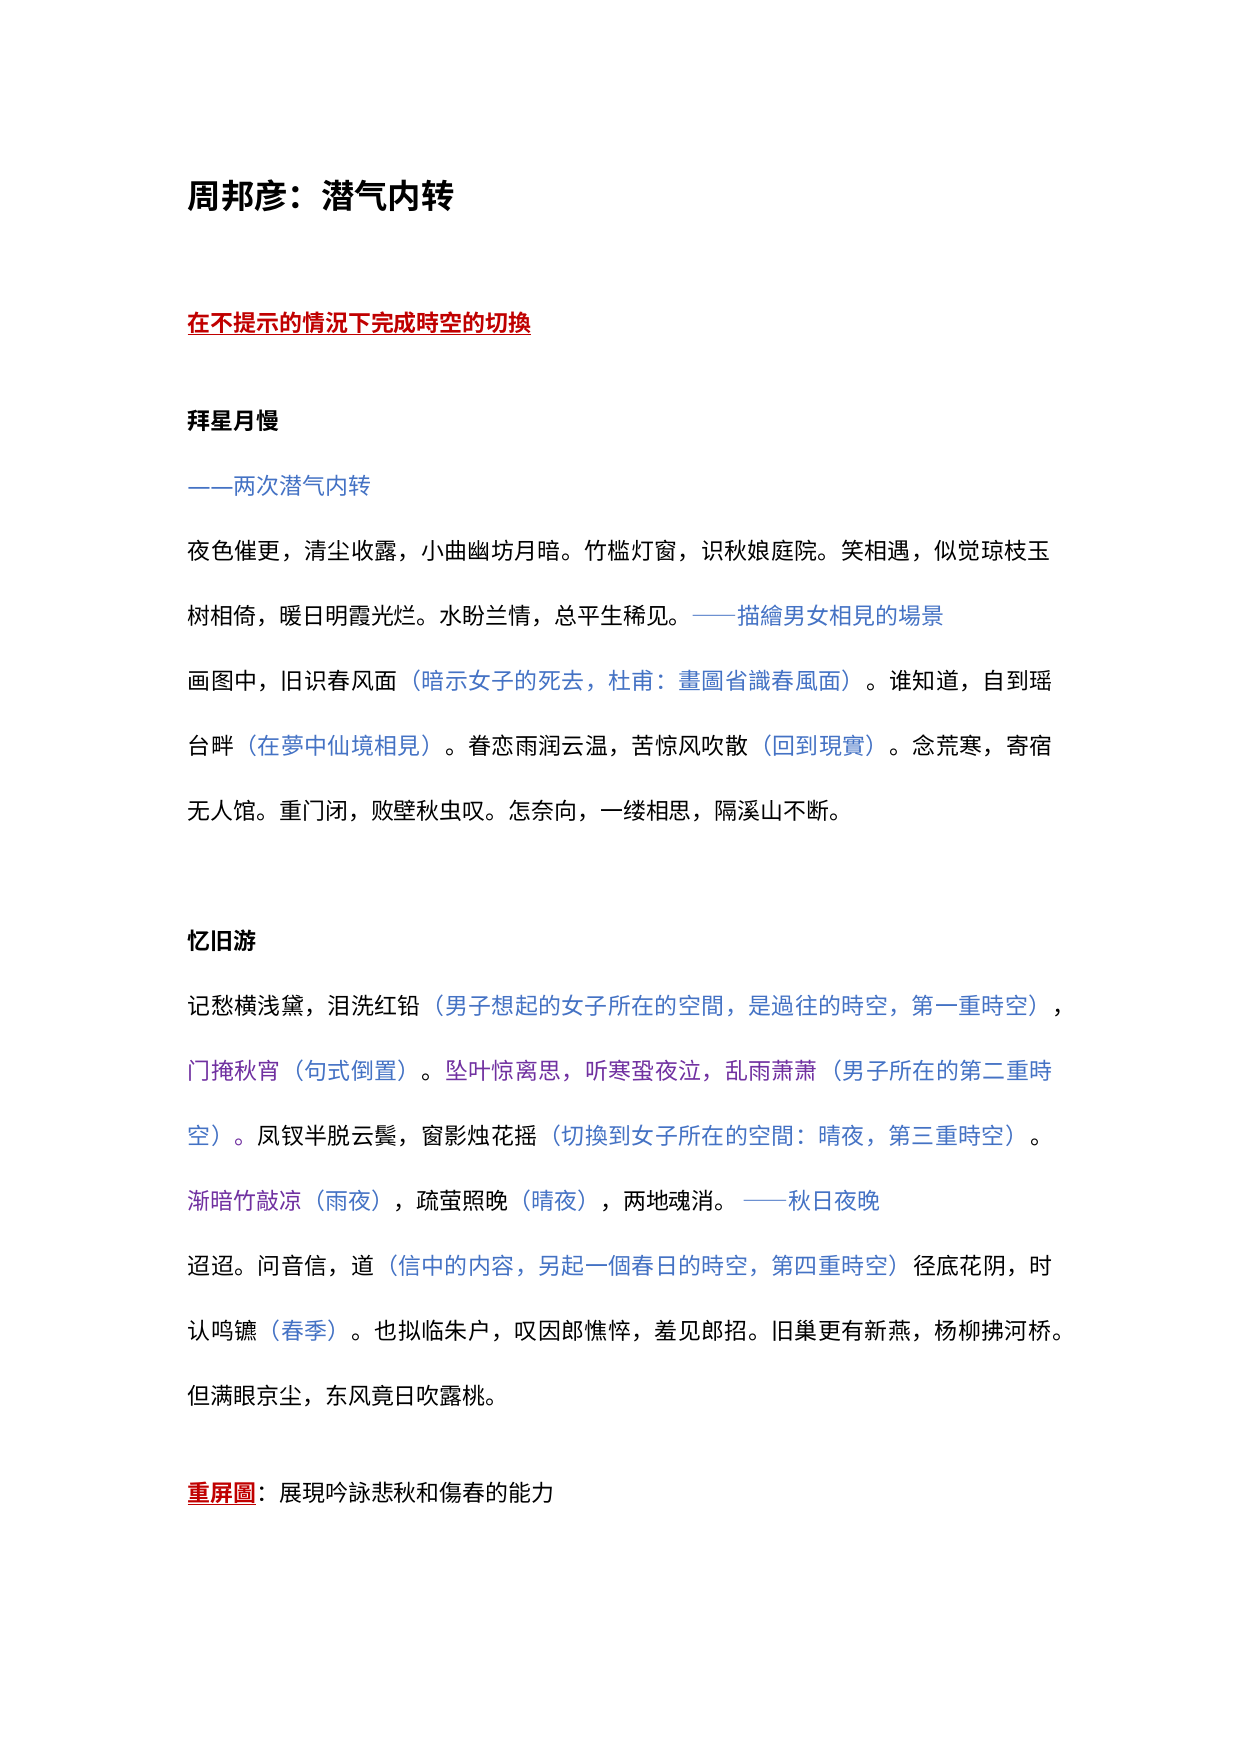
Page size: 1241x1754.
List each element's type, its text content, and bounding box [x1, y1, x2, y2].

text 重屏圖：展現吟詠悲秋和傷春的能力 [187, 1459, 1053, 1524]
text 在不提示的情況下完成時空的切換 [187, 289, 1053, 354]
text ——两次潜气内转 [187, 452, 1053, 517]
text 画图中，旧识春风面（暗示女子的死去，杜甫：畫圖省識春風面）。谁知道，自到瑶台畔（在夢中仙境相見）。眷恋雨润云温，苦惊风吹散（回到現實）。念荒寒，寄宿无人馆。重门闭，败壁秋虫叹。怎奈向，一缕相思，隔溪山不断。 [187, 647, 1053, 842]
text 夜色催更，清尘收露，小曲幽坊月暗。竹槛灯窗，识秋娘庭院。笑相遇，似觉琼枝玉树相倚，暖日明霞光烂。水盼兰情，总平生稀见。——描繪男女相見的場景 [187, 517, 1053, 647]
text 忆旧游 [187, 907, 1053, 972]
subtitle 周邦彦：潜气内转 [187, 162, 1053, 227]
text 拜星月慢 [187, 387, 1053, 452]
text 记愁横浅黛，泪洗红铅（男子想起的女子所在的空間，是過往的時空，第一重時空），门掩秋宵（句式倒置）。坠叶惊离思，听寒蛩夜泣，乱雨萧萧（男子所在的第二重時空）。凤钗半脱云鬓，窗影烛花摇（切換到女子所在的空間：晴夜，第三重時空）。渐暗竹敲凉（雨夜），疏萤照晚（晴夜），两地魂消。 ——秋日夜晚 [187, 972, 1053, 1232]
text 迢迢。问音信，道（信中的内容，另起一個春日的時空，第四重時空）径底花阴，时认鸣镳（春季）。也拟临朱户，叹因郎憔悴，羞见郎招。旧巢更有新燕，杨柳拂河桥。但满眼京尘，东风竟日吹露桃。 [187, 1232, 1053, 1427]
